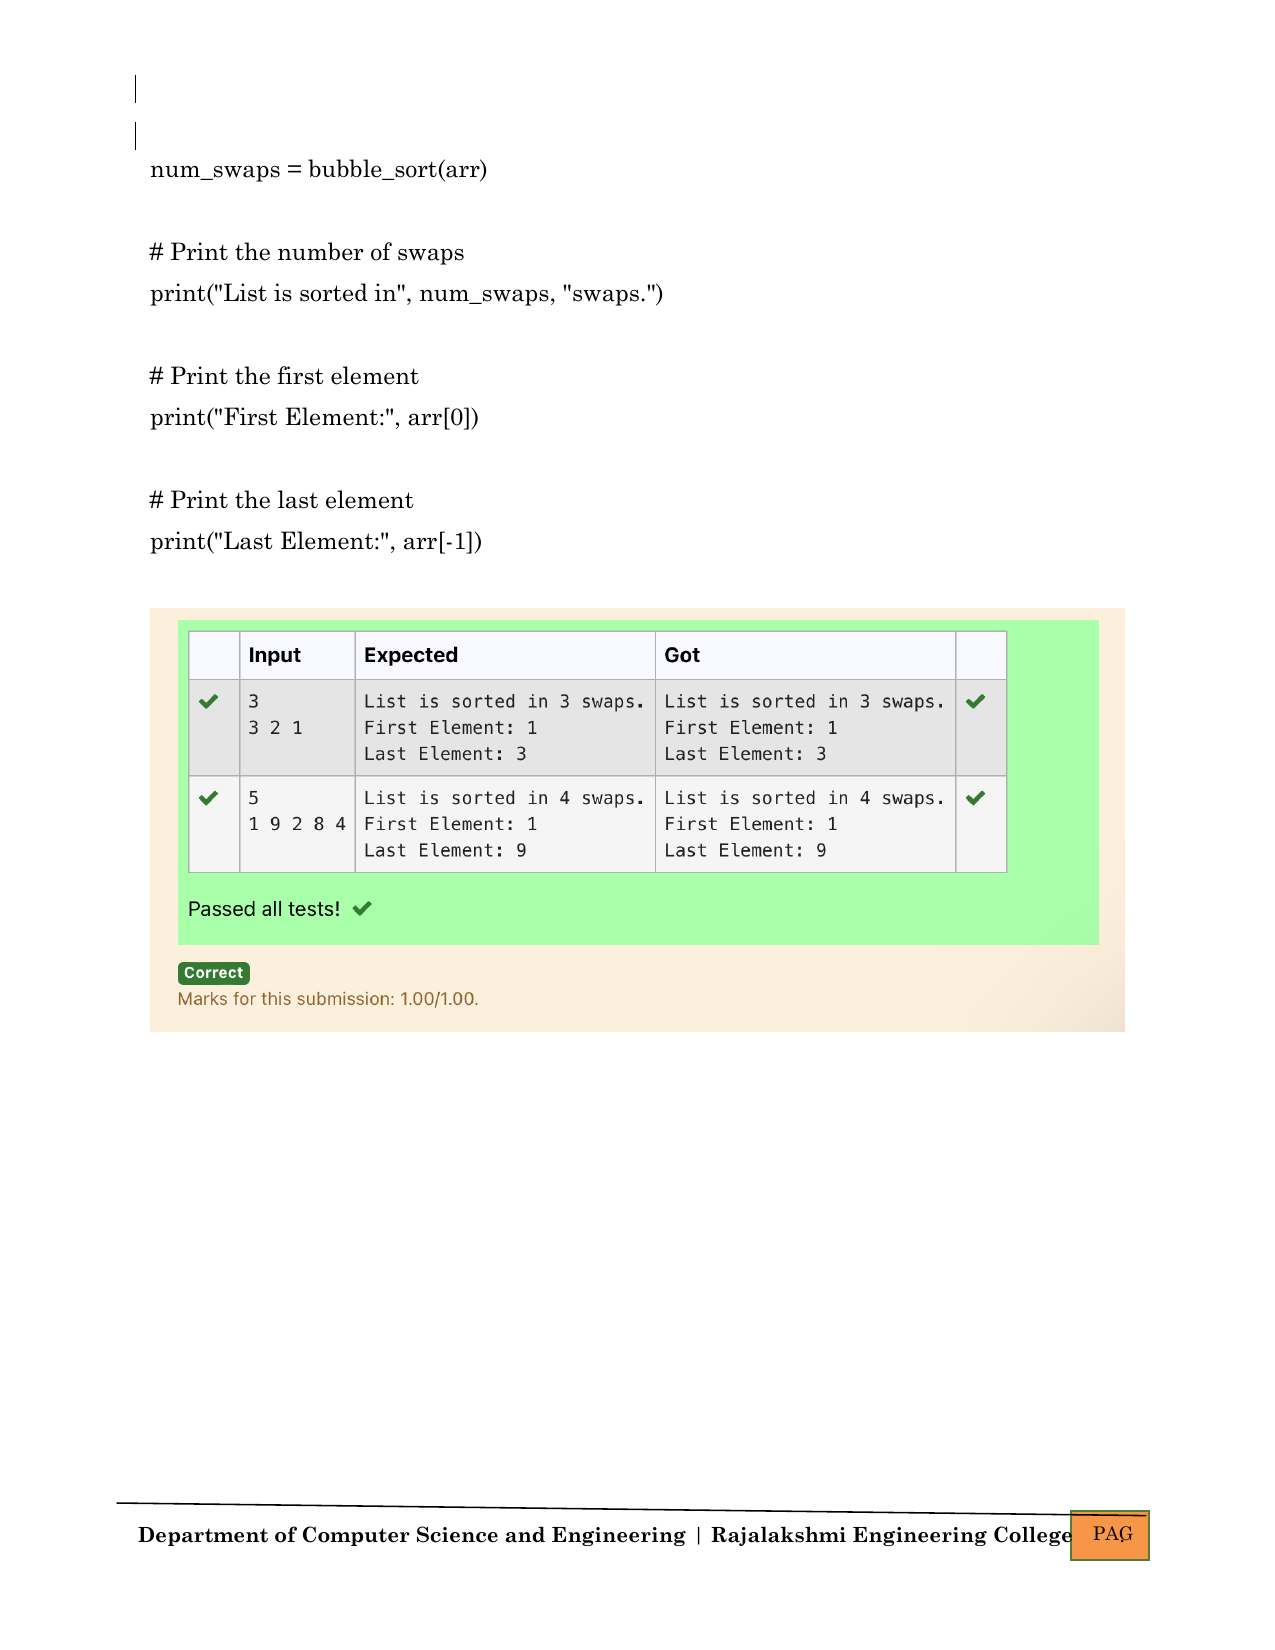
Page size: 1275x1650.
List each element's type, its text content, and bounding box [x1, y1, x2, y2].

text # Print the first element [150, 361, 1125, 389]
text print("List is sorted in", num_swaps, "swaps.") [150, 278, 1125, 307]
text # Print the last element [150, 484, 1125, 513]
text print("First Element:", arr[0]) [150, 402, 1125, 431]
text num_swaps = bubble_sort(arr) [150, 154, 1125, 183]
text print("Last Element:", arr[-1]) [150, 526, 1125, 555]
picture [150, 608, 1125, 1032]
text # Print the number of swaps [150, 236, 1125, 265]
